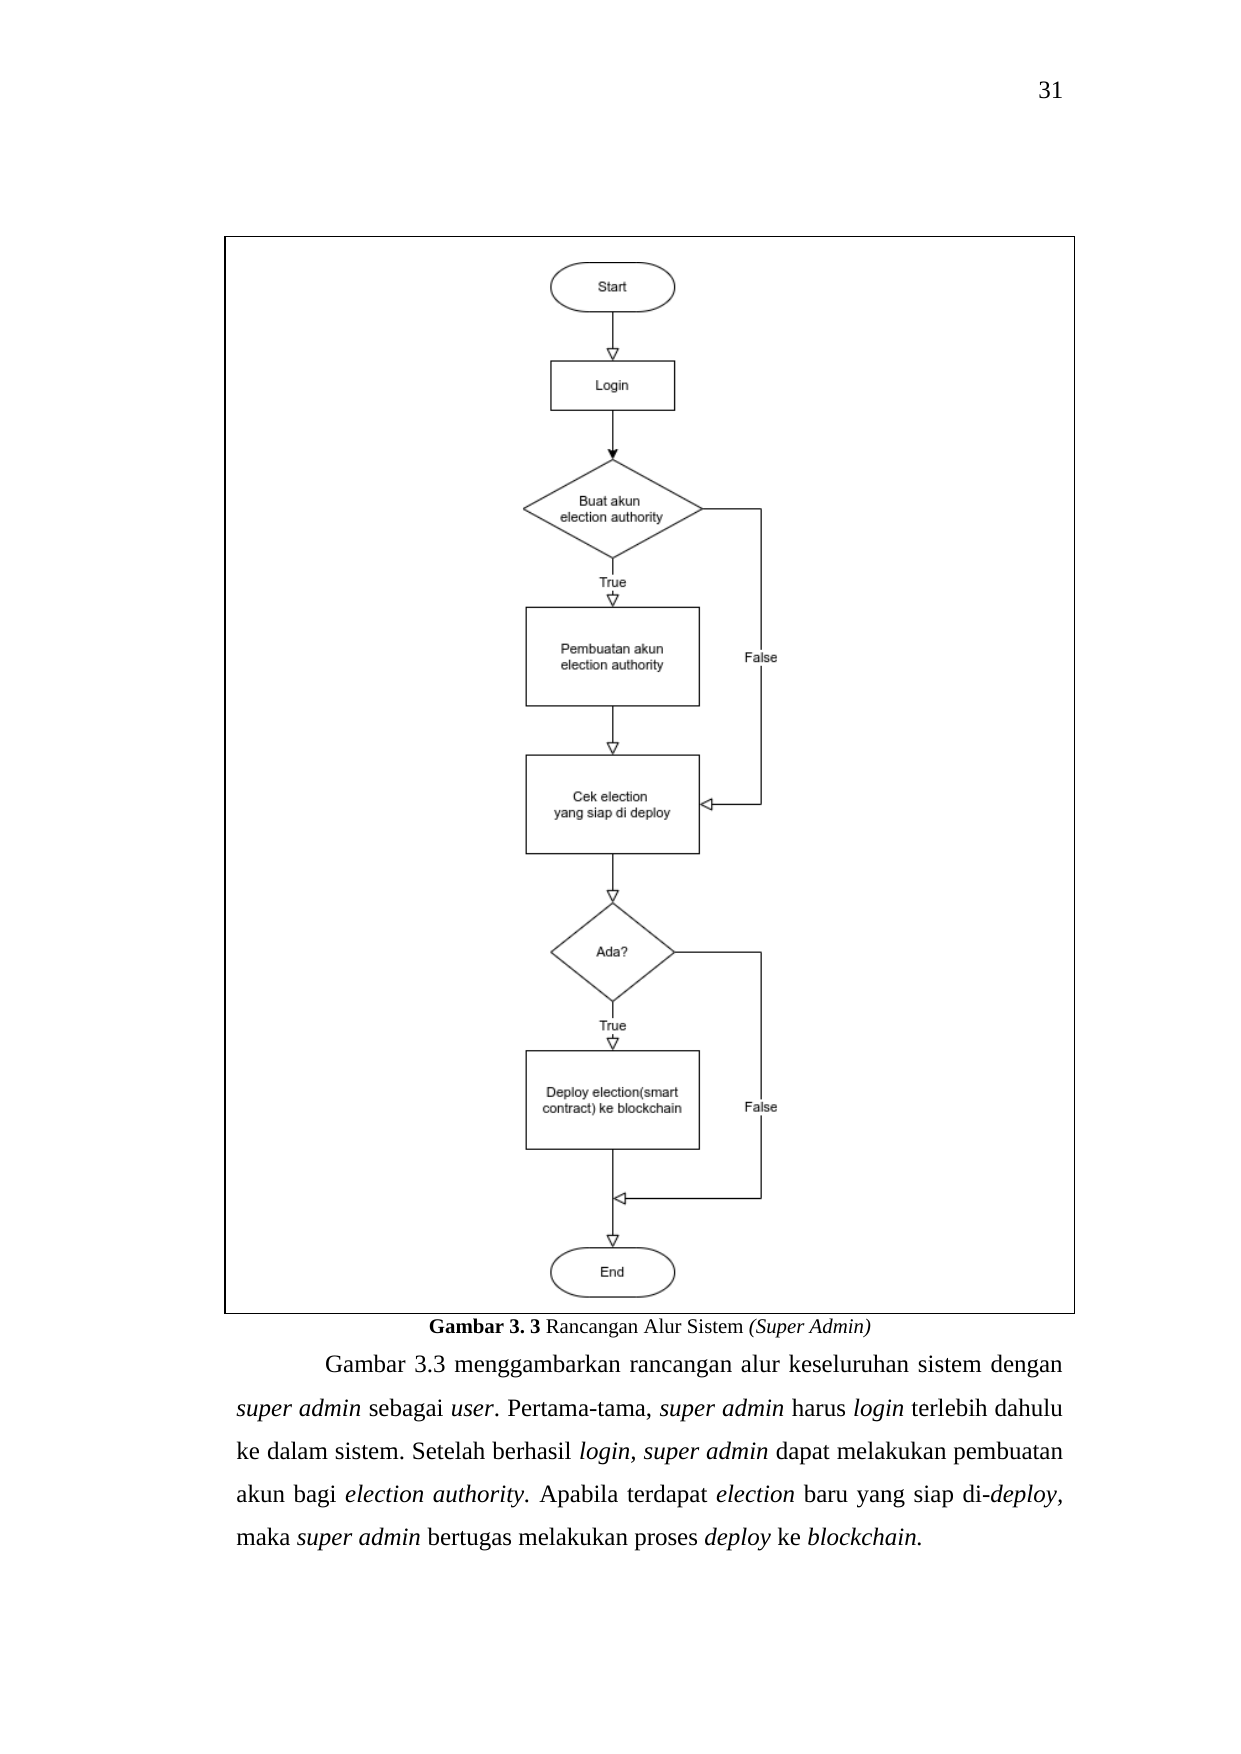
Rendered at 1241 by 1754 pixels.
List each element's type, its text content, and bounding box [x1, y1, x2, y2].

table_header [226, 237, 1074, 1312]
text Gambar 3.3 menggambarkan rancangan alur keseluruhan sistem dengan super admin sebagai user. Pertama-tama, super admin harus login terlebih dahulu ke dalam sistem. Setelah berhasil login, super admin dapat melakukan pembuatan akun bagi election authority. Apabila terdapat election baru yang siap di-deploy, maka super admin bertugas melakukan proses deploy ke blockchain. [236, 1349, 1063, 1551]
text Gambar 3. 3 Rancangan Alur Sistem (Super Admin) [236, 1314, 1063, 1338]
picture [522, 262, 778, 1299]
